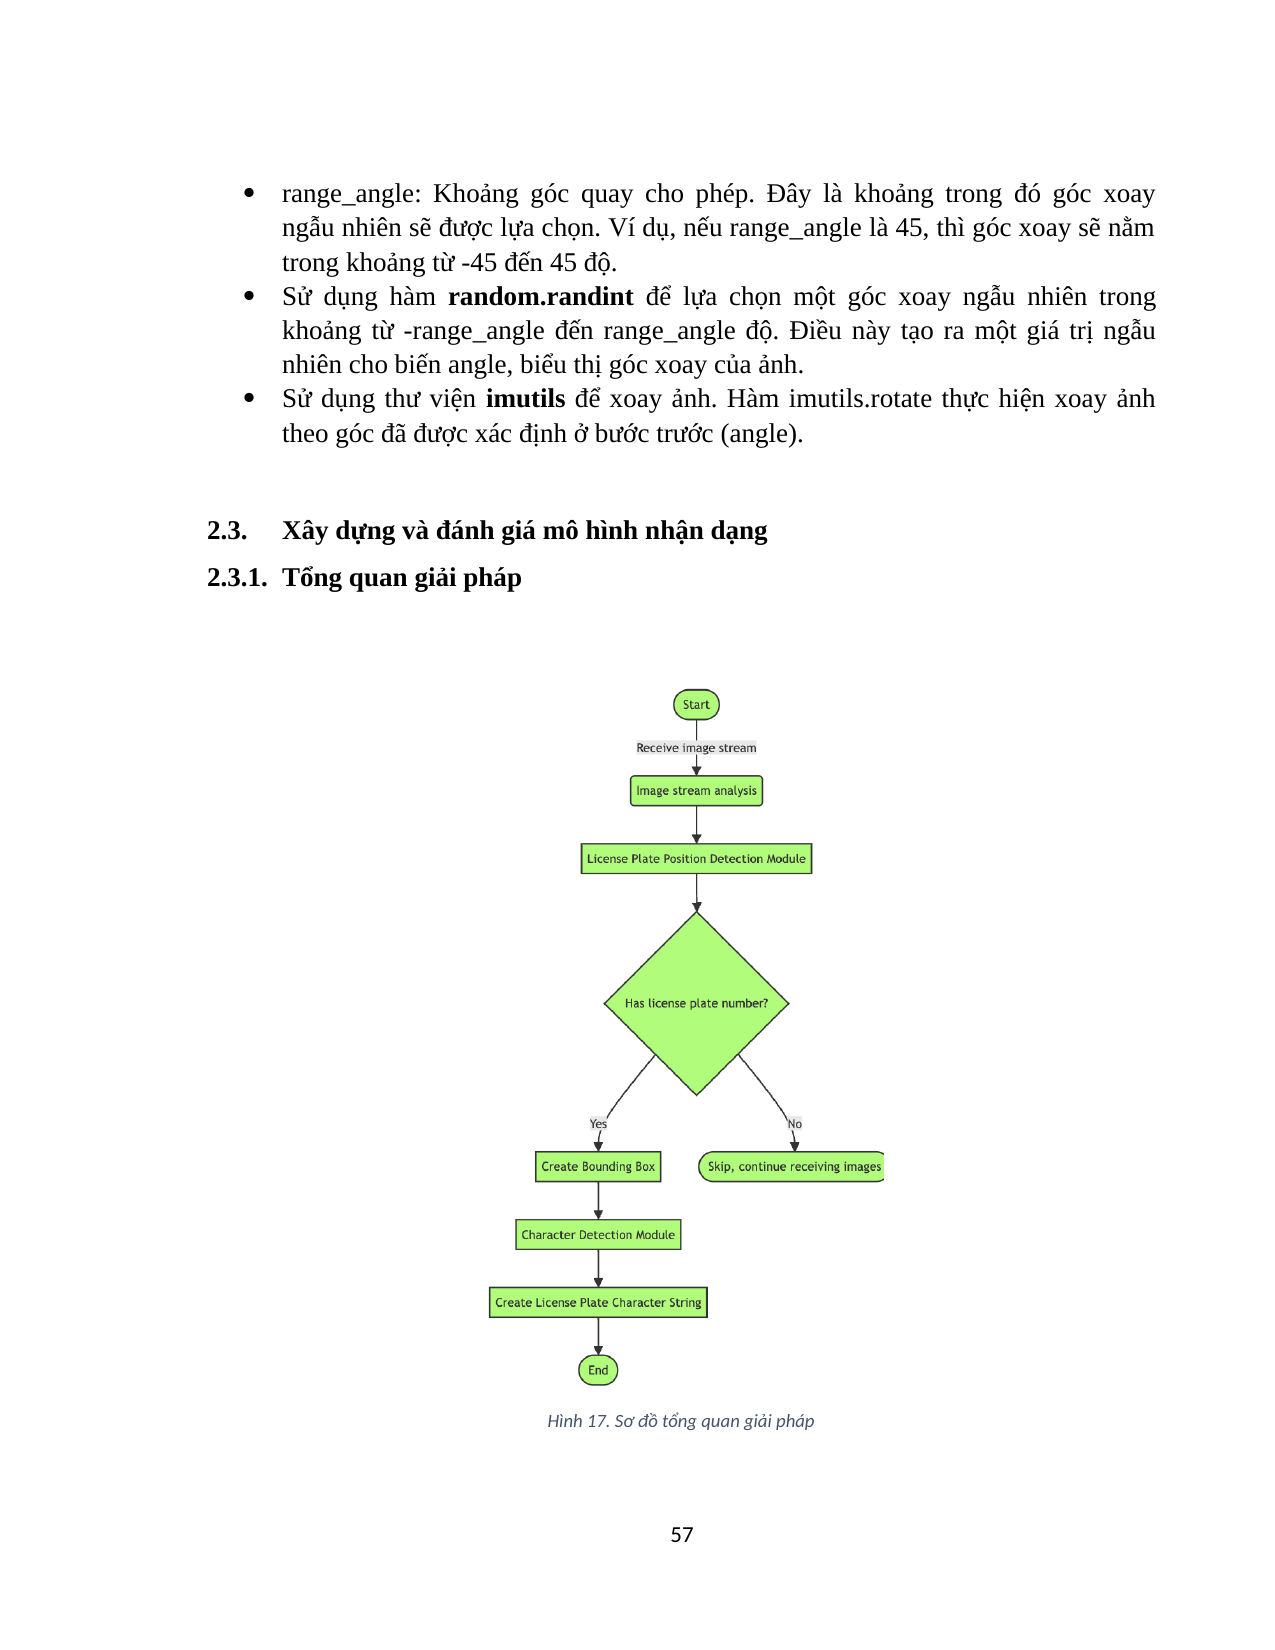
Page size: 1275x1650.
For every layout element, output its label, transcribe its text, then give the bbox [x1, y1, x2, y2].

list Tổng quan giải pháp [207, 561, 1157, 592]
picture [479, 682, 884, 1388]
list Sử dụng thư viện imutils để xoay ảnh. Hàm imutils.rotate thực hiện xoay ảnh theo góc đã được xác định ở bước trước (angle). [244, 382, 1157, 448]
list Xây dựng và đánh giá mô hình nhận dạng [207, 514, 1157, 545]
list range_angle: Khoảng góc quay cho phép. Đây là khoảng trong đó góc xoay ngẫu nhiên sẽ được lựa chọn. Ví dụ, nếu range_angle là 45, thì góc xoay sẽ nằm trong khoảng từ -45 đến 45 độ. [244, 177, 1157, 277]
list Sử dụng hàm random.randint để lựa chọn một góc xoay ngẫu nhiên trong khoảng từ -range_angle đến range_angle độ. Điều này tạo ra một giá trị ngẫu nhiên cho biến angle, biểu thị góc xoay của ảnh. [244, 280, 1157, 379]
